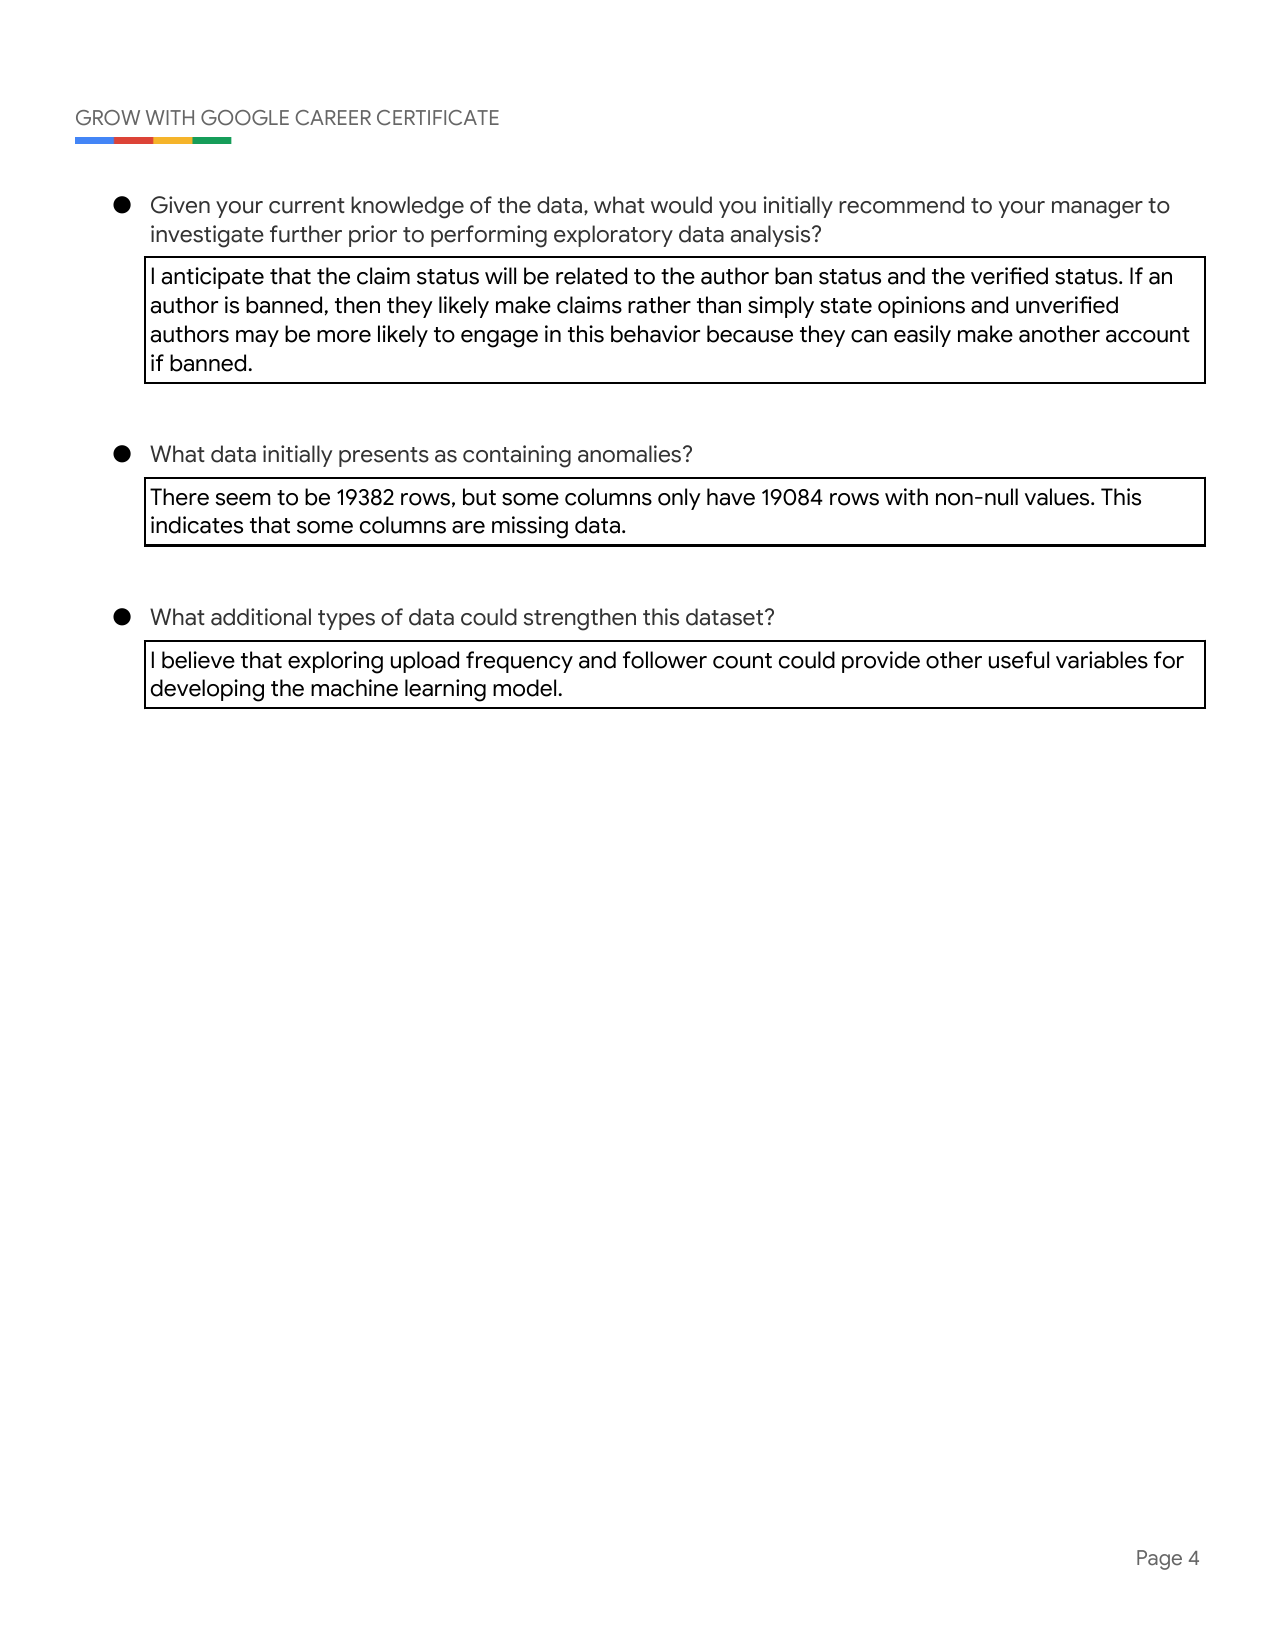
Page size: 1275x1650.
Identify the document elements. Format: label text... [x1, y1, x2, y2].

list What additional types of data could strengthen this dataset? [112, 603, 1200, 632]
text I believe that exploring upload frequency and follower count could provide other useful variables for developing the machine learning model. [146, 642, 1204, 707]
picture [75, 137, 232, 144]
list What data initially presents as containing anomalies? [112, 441, 1200, 469]
text I anticipate that the claim status will be related to the author ban status and the verified status. If an author is banned, then they likely make claims rather than simply state opinions and unverified authors may be more likely to engage in this behavior because they can easily make another account if banned. [146, 258, 1204, 382]
list Given your current knowledge of the data, what would you initially recommend to your manager to investigate further prior to performing exploratory data analysis? [112, 191, 1200, 249]
text There seem to be 19382 rows, but some columns only have 19084 rows with non-null values. This indicates that some columns are missing data. [146, 479, 1204, 544]
